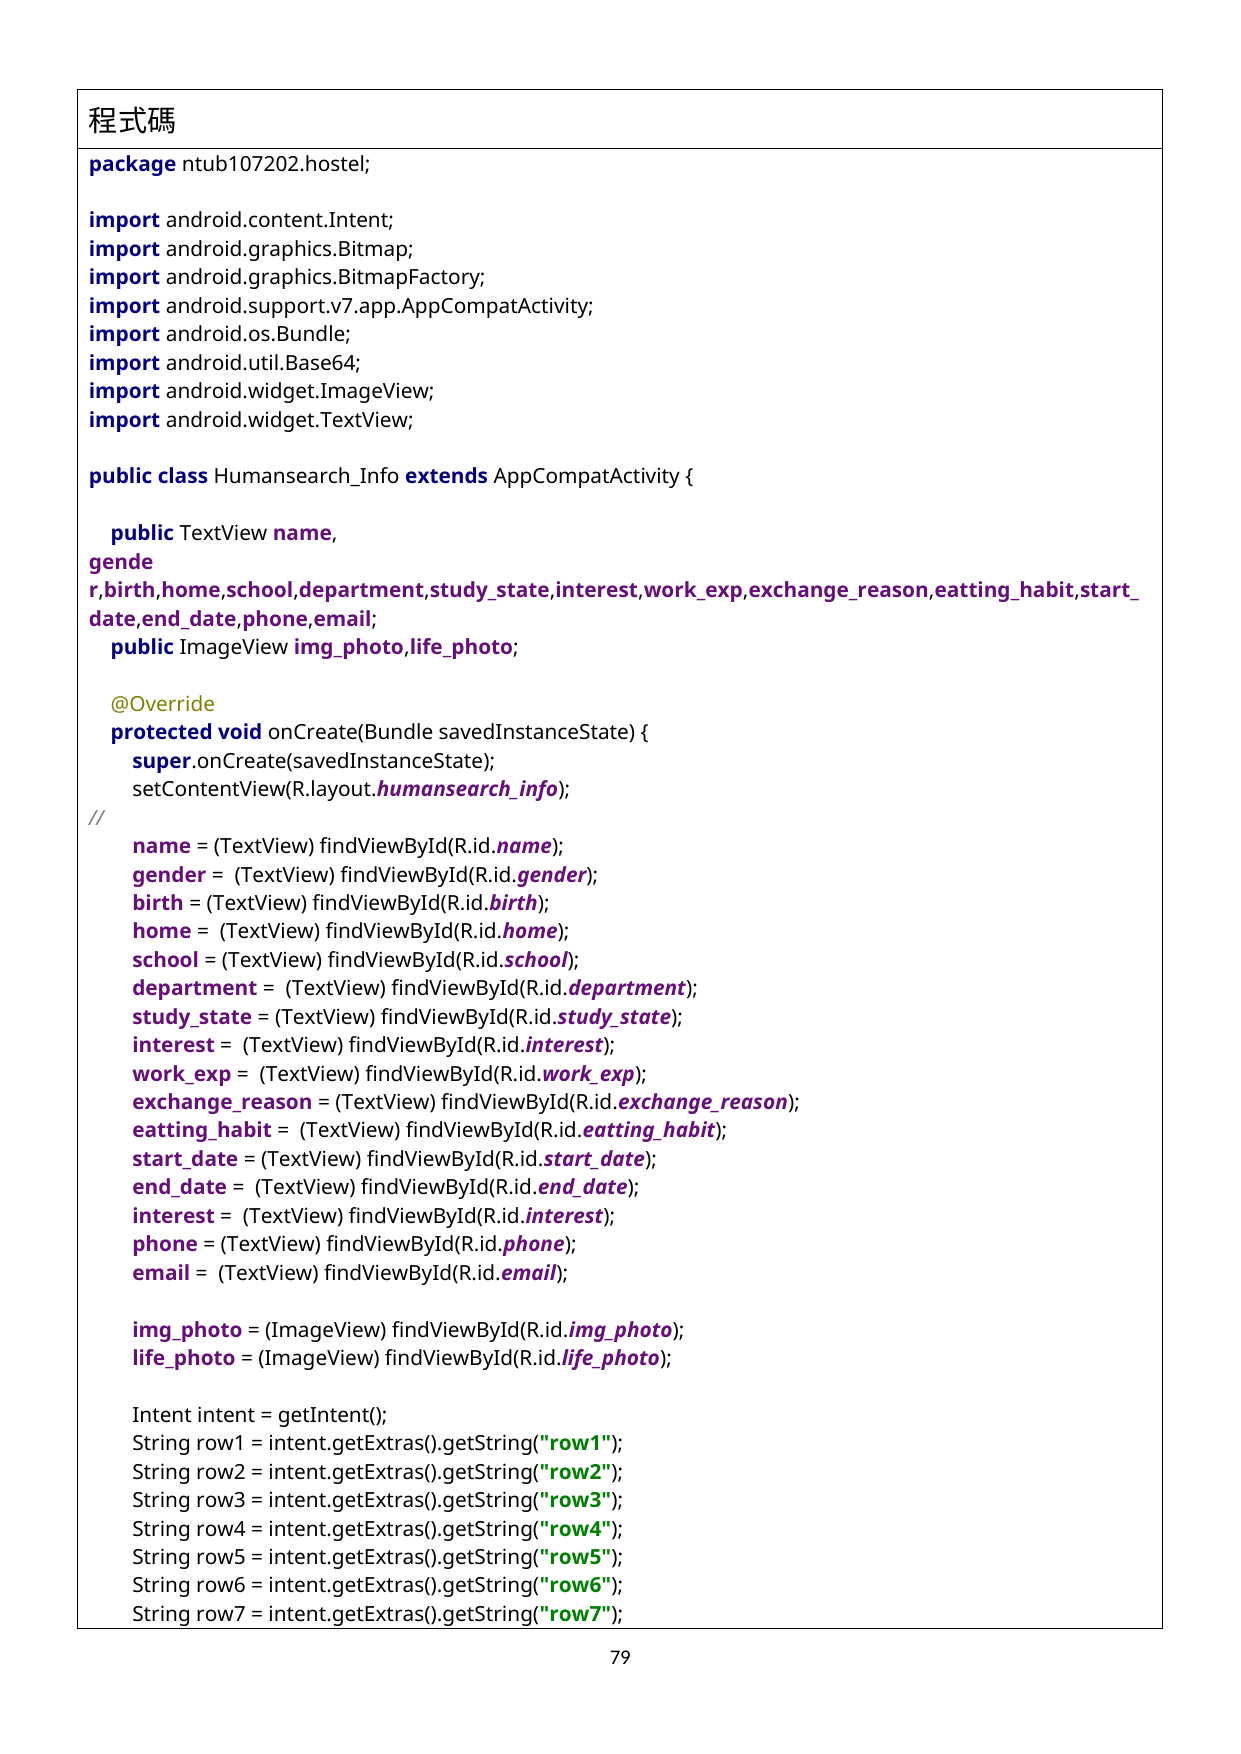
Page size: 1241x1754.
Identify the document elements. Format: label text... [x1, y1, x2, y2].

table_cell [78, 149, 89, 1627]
table_cell 程式碼 [78, 90, 1162, 148]
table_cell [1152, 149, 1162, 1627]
